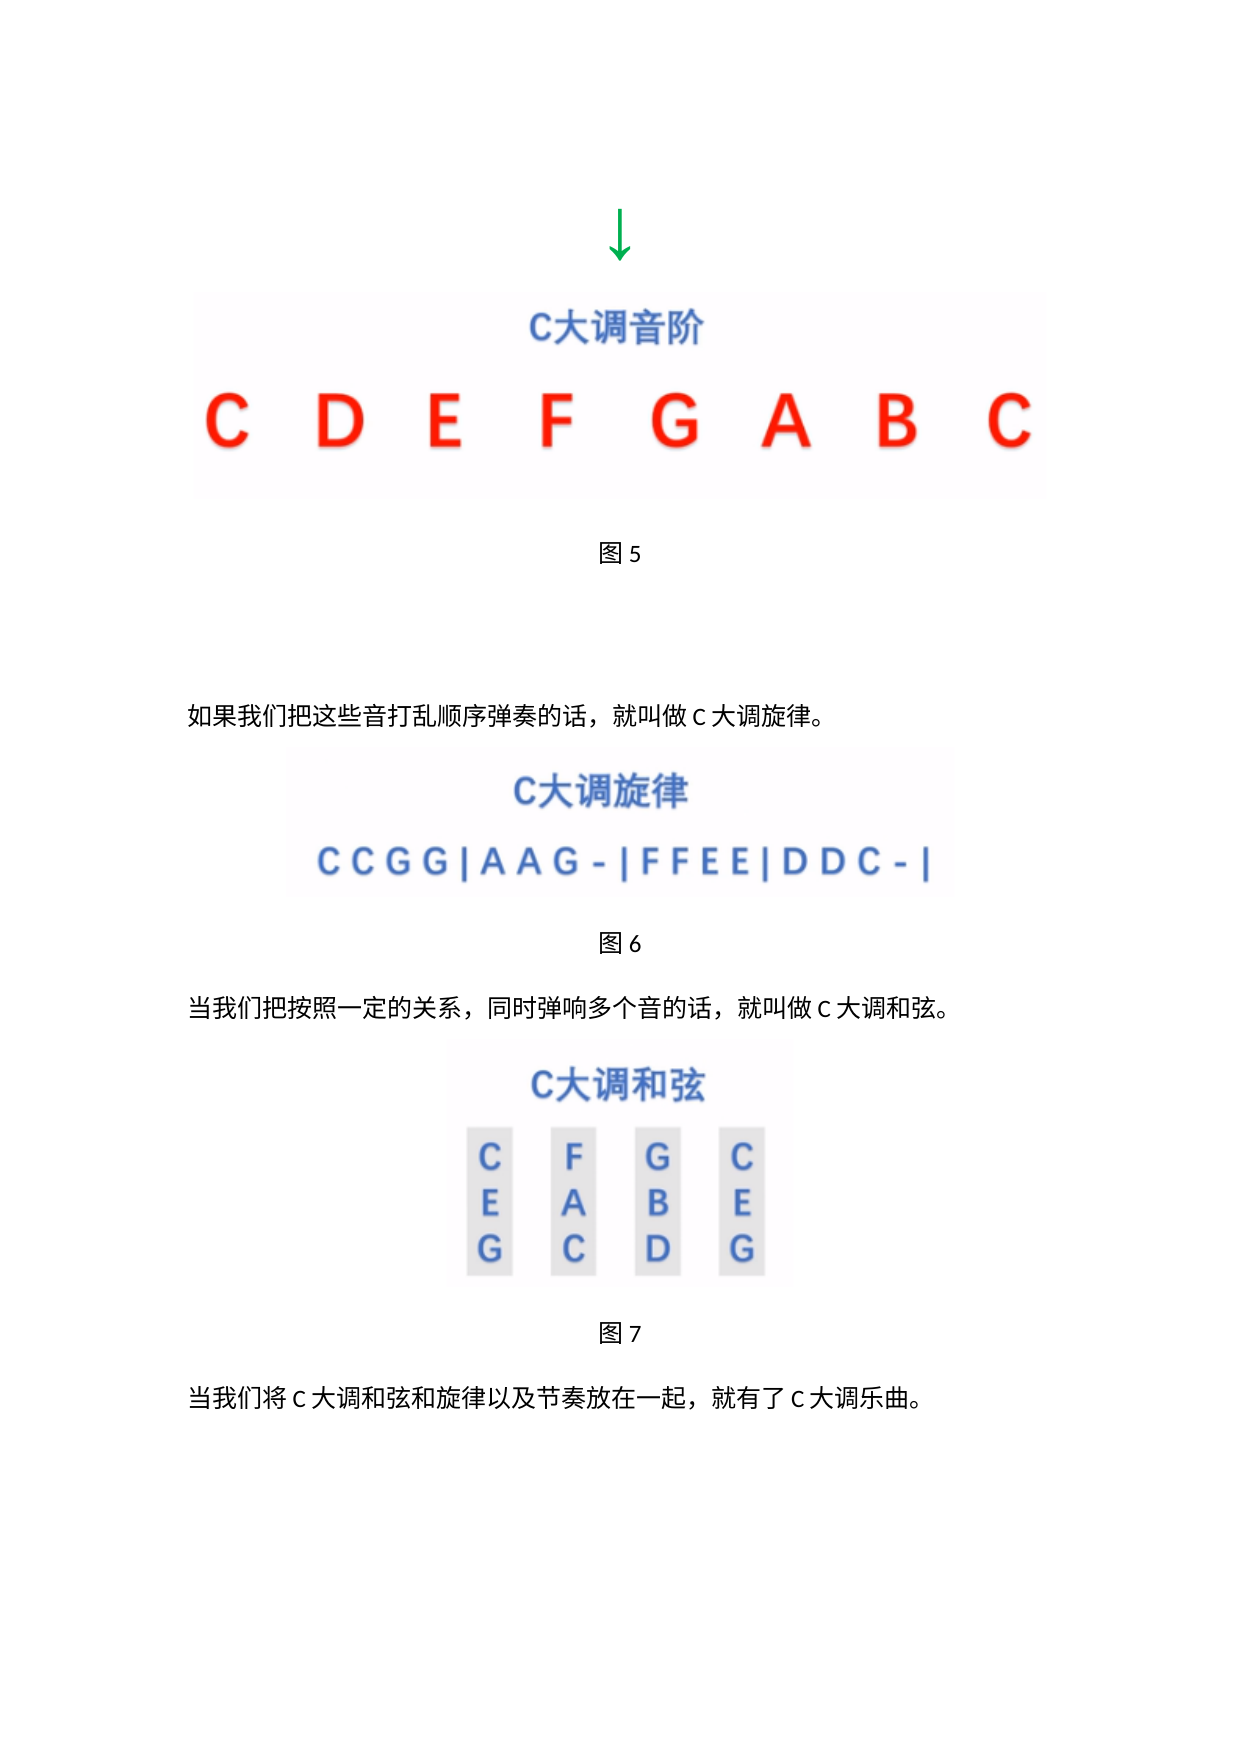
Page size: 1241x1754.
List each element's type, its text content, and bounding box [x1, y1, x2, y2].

picture [446, 1039, 794, 1287]
text 图7 [187, 1299, 1053, 1364]
text 图6 [187, 909, 1053, 974]
text 当我们把按照一定的关系，同时弹响多个音的话，就叫做C大调和弦。 [187, 974, 1053, 1039]
text 如果我们把这些音打乱顺序弹奏的话，就叫做C大调旋律。 [187, 682, 1053, 747]
text 图5 [187, 519, 1053, 584]
picture [193, 292, 1047, 499]
picture [285, 747, 955, 897]
text 当我们将C大调和弦和旋律以及节奏放在一起，就有了C大调乐曲。 [187, 1364, 1053, 1429]
text ↓ [187, 162, 1053, 292]
